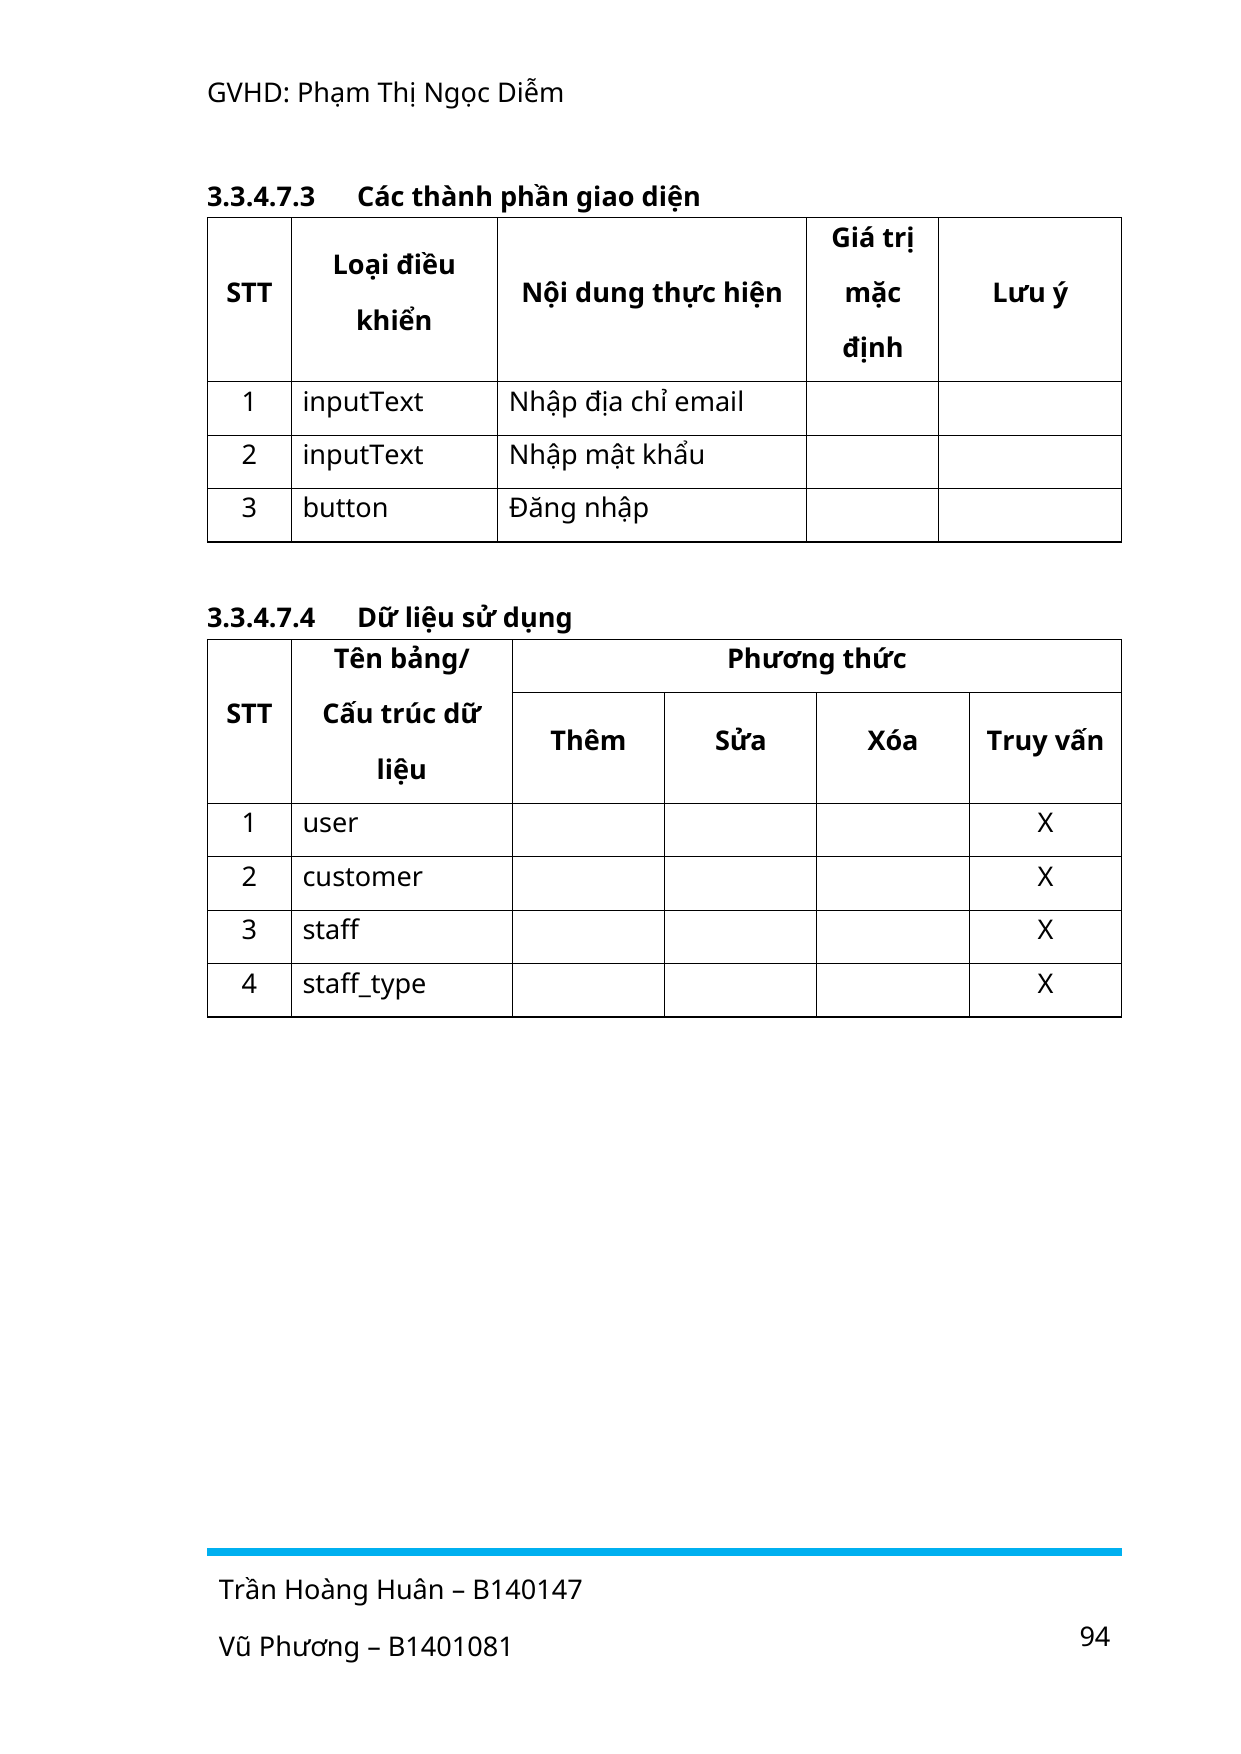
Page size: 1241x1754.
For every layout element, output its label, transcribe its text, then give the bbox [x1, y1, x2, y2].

table_cell X [970, 911, 1121, 963]
table_cell [807, 382, 938, 434]
table_cell [807, 489, 938, 541]
table_cell [665, 911, 816, 963]
table_cell [513, 857, 664, 909]
table_cell 4 [208, 964, 291, 1016]
table_cell 1 [208, 804, 291, 856]
table_header STT [208, 640, 291, 803]
subtitle Dữ liệu sử dụng [207, 599, 1122, 636]
table_cell 1 [208, 382, 291, 434]
table_header Phương thức [513, 640, 1121, 692]
table_cell inputText [292, 436, 497, 488]
table_cell [513, 911, 664, 963]
table_cell [817, 804, 969, 856]
table_cell 3 [208, 911, 291, 963]
table_cell Sửa [665, 693, 816, 803]
table_cell [665, 804, 816, 856]
table_header Nội dung thực hiện [498, 218, 806, 381]
table_cell Truy vấn [970, 693, 1121, 803]
table_cell [939, 436, 1121, 488]
table_cell button [292, 489, 497, 541]
table_cell [939, 382, 1121, 434]
table_cell [665, 857, 816, 909]
table_cell Nhập địa chỉ email [498, 382, 806, 434]
table_cell [817, 964, 969, 1016]
table_header STT [208, 218, 291, 381]
table_cell Đăng nhập [498, 489, 806, 541]
table_cell [513, 964, 664, 1016]
table_cell [817, 911, 969, 963]
table_cell X [970, 804, 1121, 856]
table_cell 3 [208, 489, 291, 541]
table_header Tên bảng/ Cấu trúc dữ liệu [292, 640, 512, 803]
table_cell [817, 857, 969, 909]
table_cell customer [292, 857, 512, 909]
table_cell [807, 436, 938, 488]
table_header Giá trị mặc định [807, 218, 938, 381]
table_cell Nhập mật khẩu [498, 436, 806, 488]
table_header Loại điều khiển [292, 218, 497, 381]
table_cell X [970, 964, 1121, 1016]
table_cell staff_type [292, 964, 512, 1016]
table_cell Xóa [817, 693, 969, 803]
table_header Lưu ý [939, 218, 1121, 381]
table_cell user [292, 804, 512, 856]
table_cell [665, 964, 816, 1016]
table_cell inputText [292, 382, 497, 434]
subtitle Các thành phần giao diện [207, 177, 1122, 214]
table_cell X [970, 857, 1121, 909]
table_cell [939, 489, 1121, 541]
table_cell 2 [208, 436, 291, 488]
table_cell 2 [208, 857, 291, 909]
table_cell Thêm [513, 693, 664, 803]
table_cell staff [292, 911, 512, 963]
table_cell [513, 804, 664, 856]
